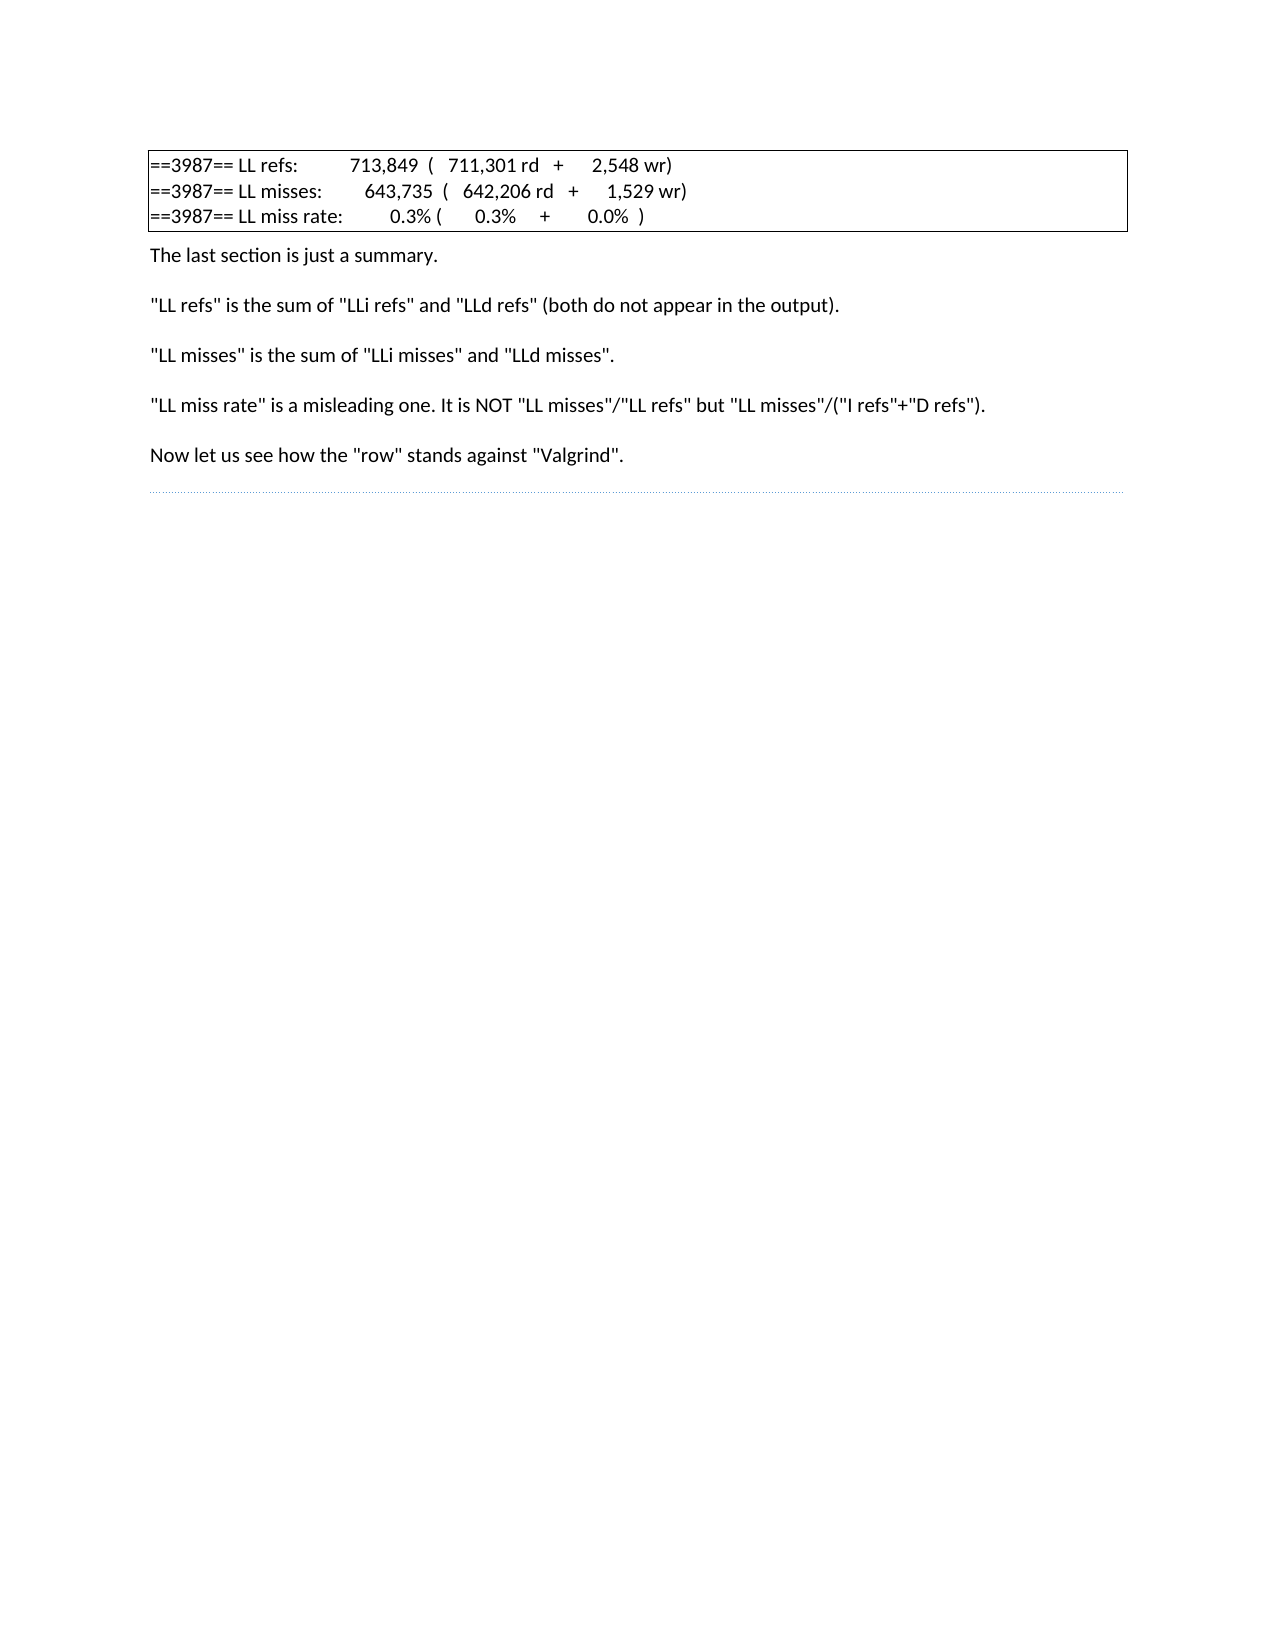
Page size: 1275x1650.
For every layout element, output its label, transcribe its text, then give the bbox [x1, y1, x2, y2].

text "LL misses" is the sum of "LLi misses" and "LLd misses". [150, 342, 1125, 367]
text ==3987== LL misses: 643,735 ( 642,206 rd + 1,529 wr) [150, 178, 1125, 201]
text Now let us see how the "row" stands against "Valgrind". [150, 442, 1125, 467]
text The last section is just a summary. [150, 242, 1125, 267]
text ==3987== LL refs: 713,849 ( 711,301 rd + 2,548 wr) [149, 151, 1127, 178]
text "LL miss rate" is a misleading one. It is NOT "LL misses"/"LL refs" but "LL misses"/("I refs"+"D refs"). [150, 392, 1125, 417]
text ==3987== LL miss rate: 0.3% ( 0.3% + 0.0% ) [149, 201, 1127, 231]
text "LL refs" is the sum of "LLi refs" and "LLd refs" (both do not appear in the output). [150, 292, 1125, 317]
